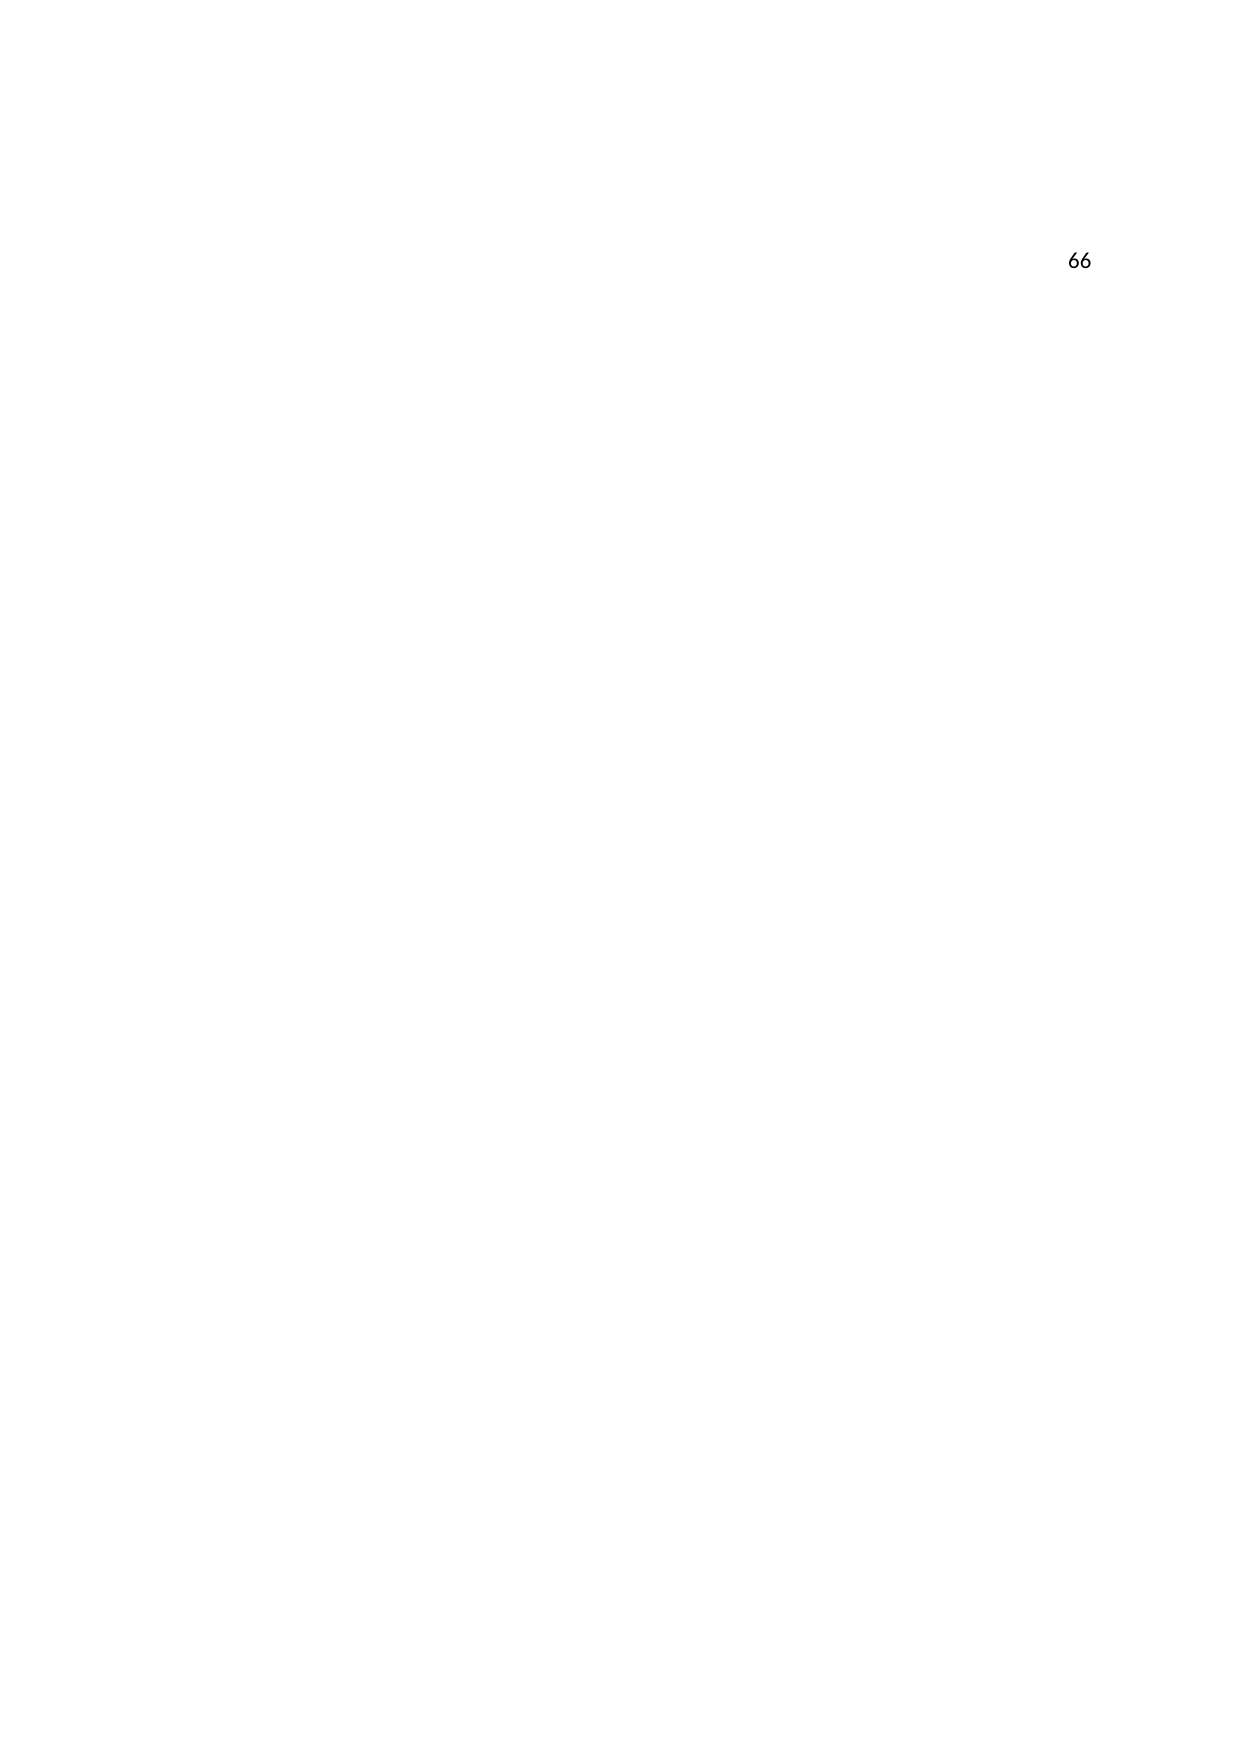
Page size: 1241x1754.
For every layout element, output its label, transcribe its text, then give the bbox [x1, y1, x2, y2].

text 66 [87, 246, 1091, 274]
